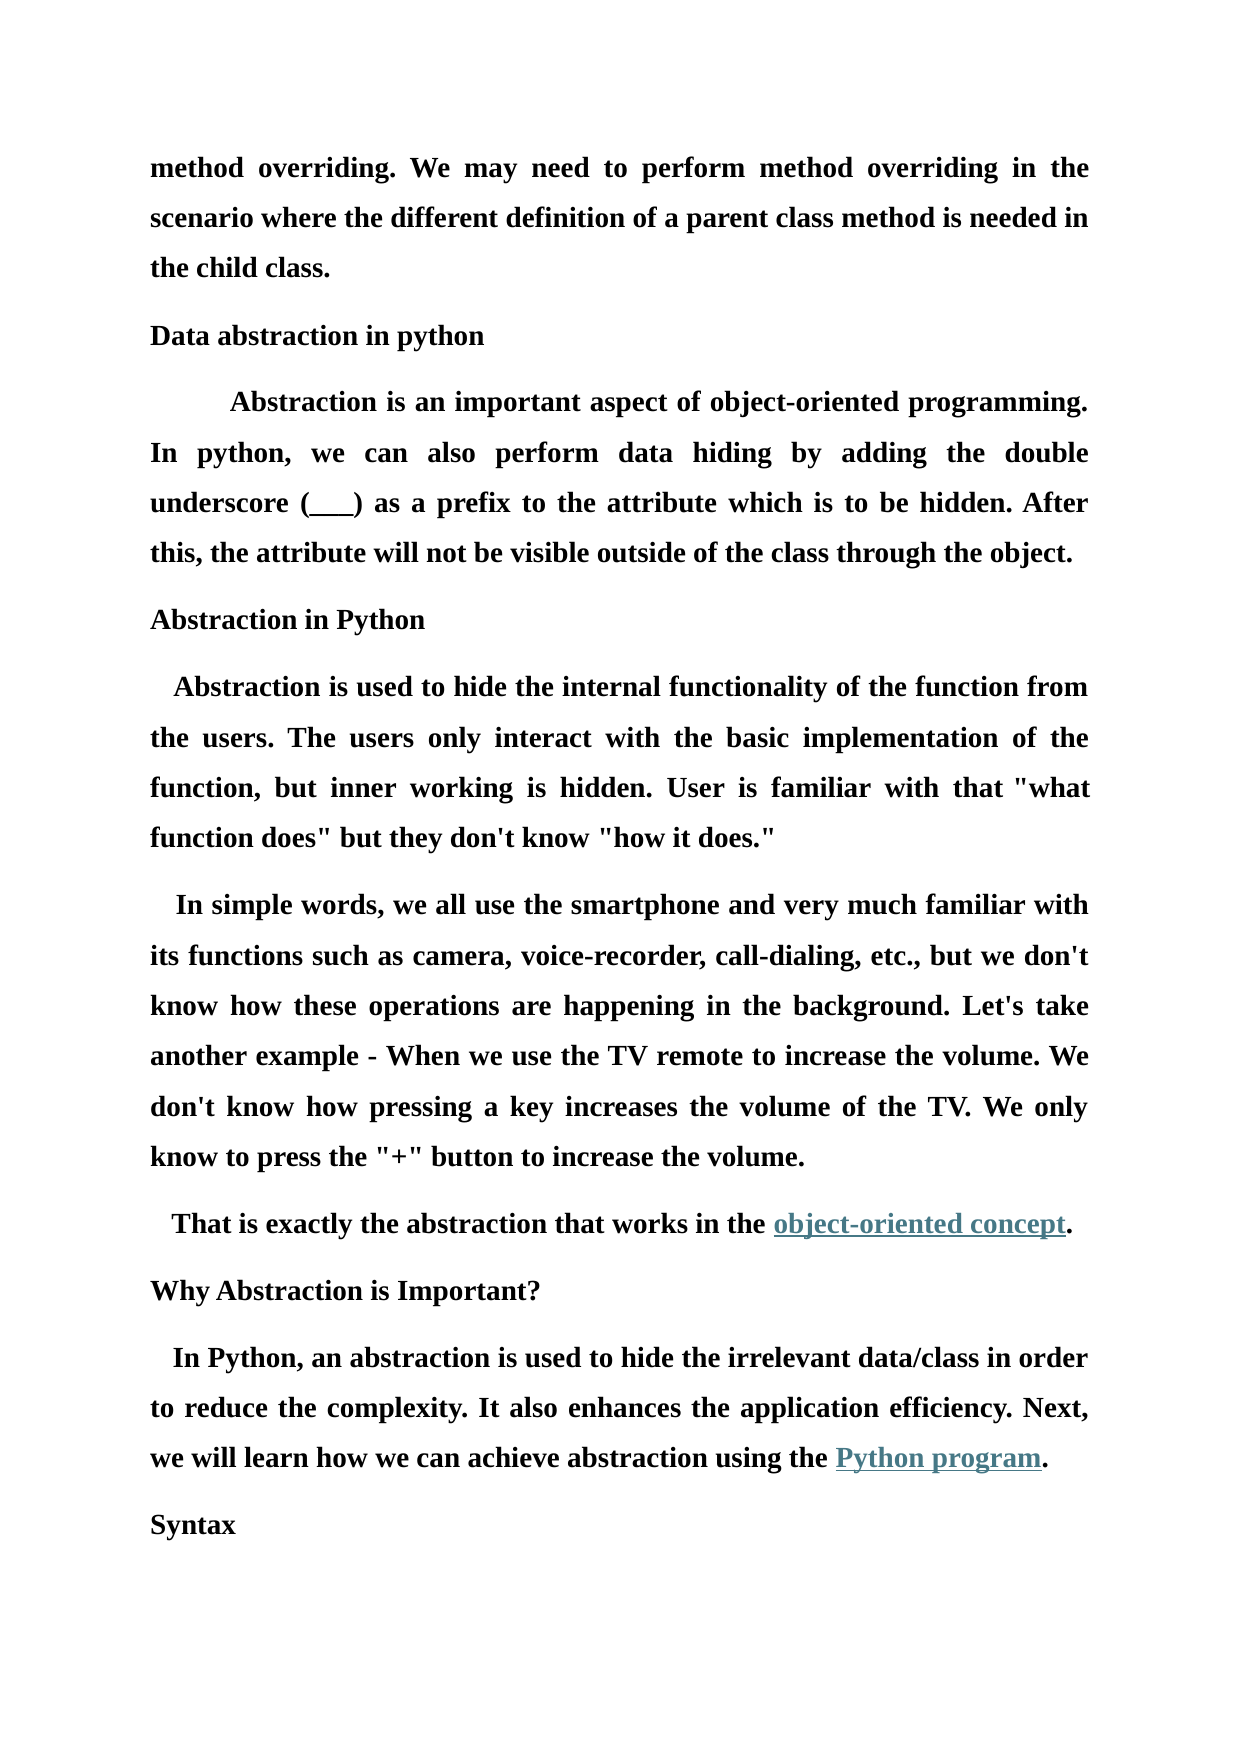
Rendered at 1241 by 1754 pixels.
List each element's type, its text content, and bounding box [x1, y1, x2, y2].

text Data abstraction in python [150, 318, 1090, 351]
text Why Abstraction is Important? [150, 1273, 1090, 1306]
text Syntax [150, 1507, 1090, 1541]
text In Python, an abstraction is used to hide the irrelevant data/class in order to reduce the complexity. It also enhances the application efficiency. Next, we will learn how we can achieve abstraction using the Python program. [150, 1340, 1090, 1474]
text Abstraction is used to hide the internal functionality of the function from the users. The users only interact with the basic implementation of the function, but inner working is hidden. User is familiar with that "what function does" but they don't know "how it does." [150, 669, 1090, 854]
text Abstraction is an important aspect of object-oriented programming. In python, we can also perform data hiding by adding the double underscore (___) as a prefix to the attribute which is to be hidden. After this, the attribute will not be visible outside of the class through the object. [150, 384, 1090, 569]
text That is exactly the abstraction that works in the object-oriented concept. [150, 1206, 1090, 1239]
text In simple words, we all use the smartphone and very much familiar with its functions such as camera, voice-recorder, call-dialing, etc., but we don't know how these operations are happening in the background. Let's take another example - When we use the TV remote to increase the volume. We don't know how pressing a key increases the volume of the TV. We only know to press the "+" button to increase the volume. [150, 887, 1090, 1172]
text Abstraction in Python [150, 602, 1090, 636]
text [150, 150, 1090, 284]
